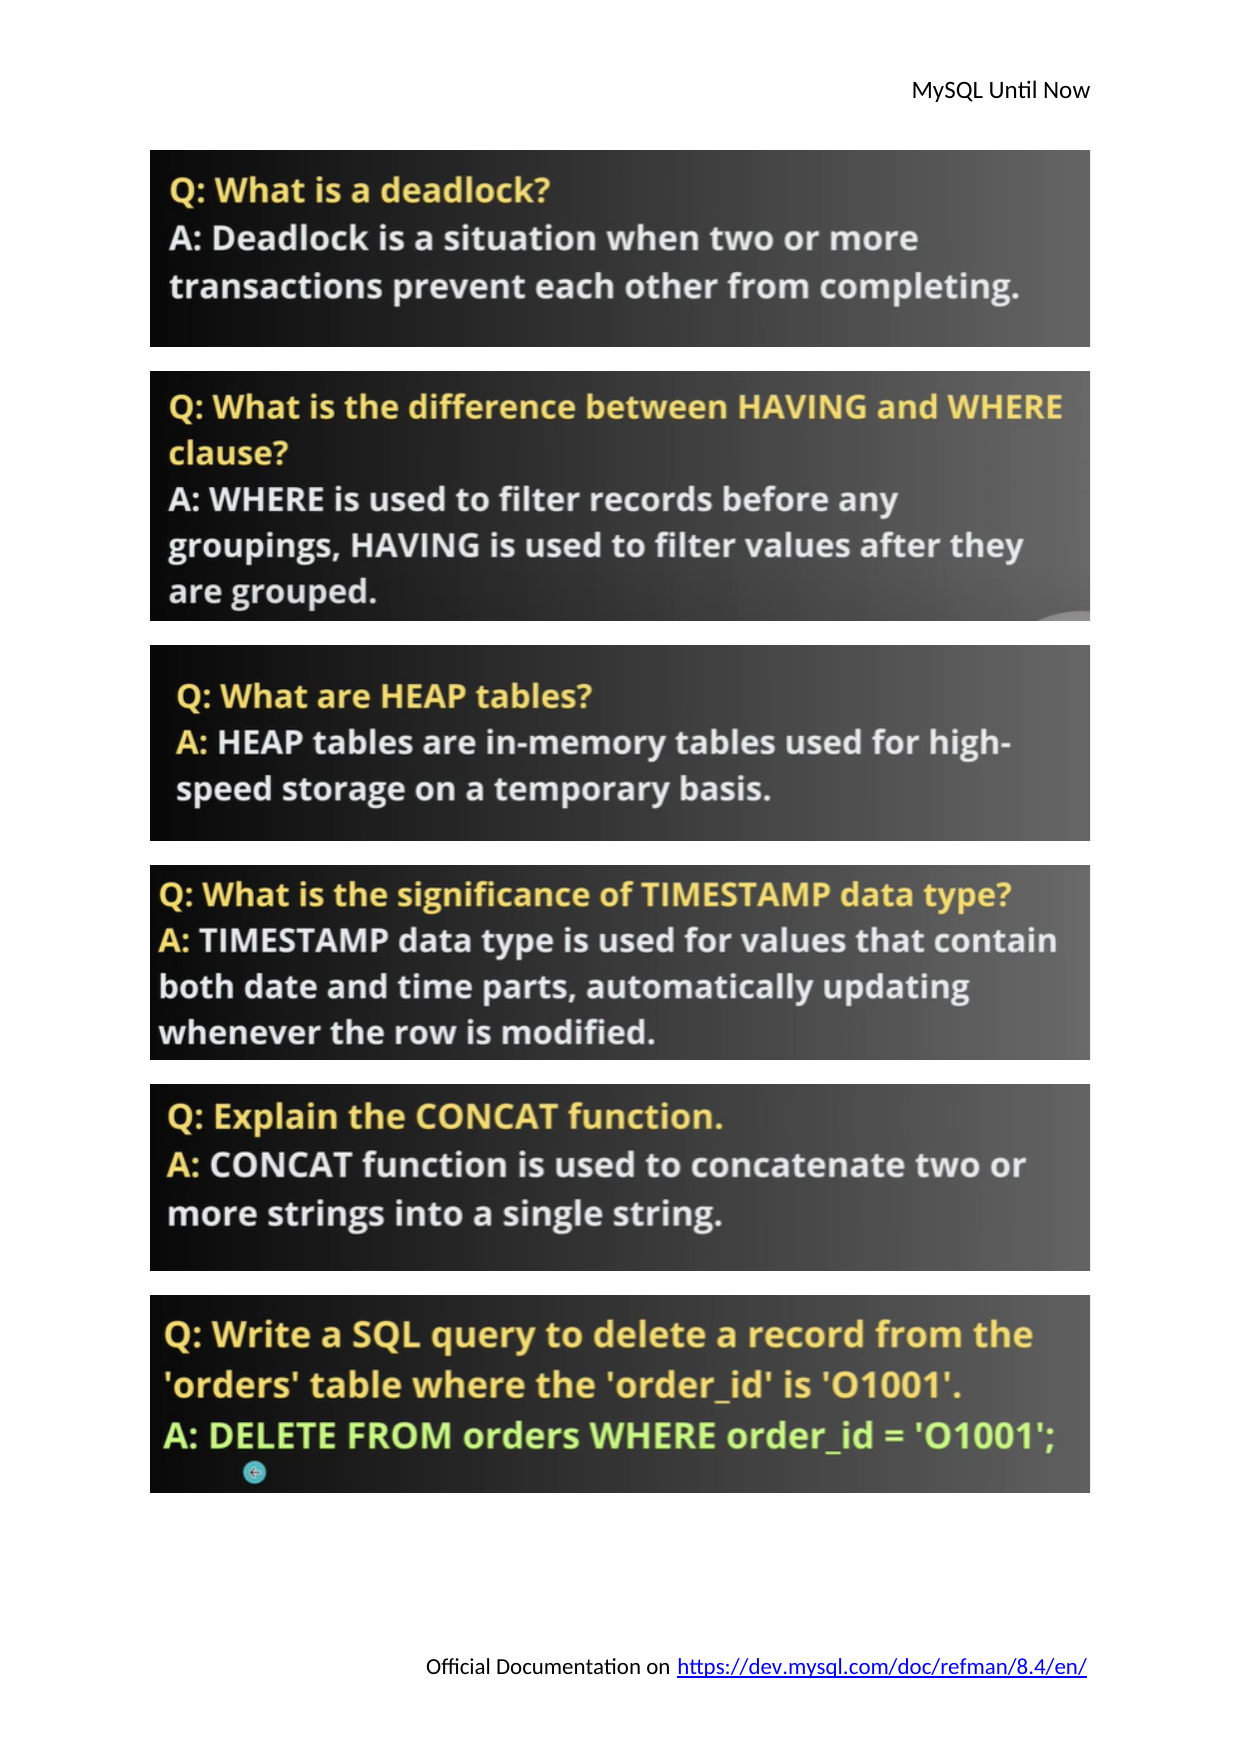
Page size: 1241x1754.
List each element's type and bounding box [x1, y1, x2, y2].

picture [150, 1084, 1091, 1271]
picture [150, 865, 1091, 1060]
picture [150, 150, 1091, 347]
picture [150, 645, 1091, 841]
picture [150, 371, 1091, 621]
picture [150, 1295, 1091, 1493]
